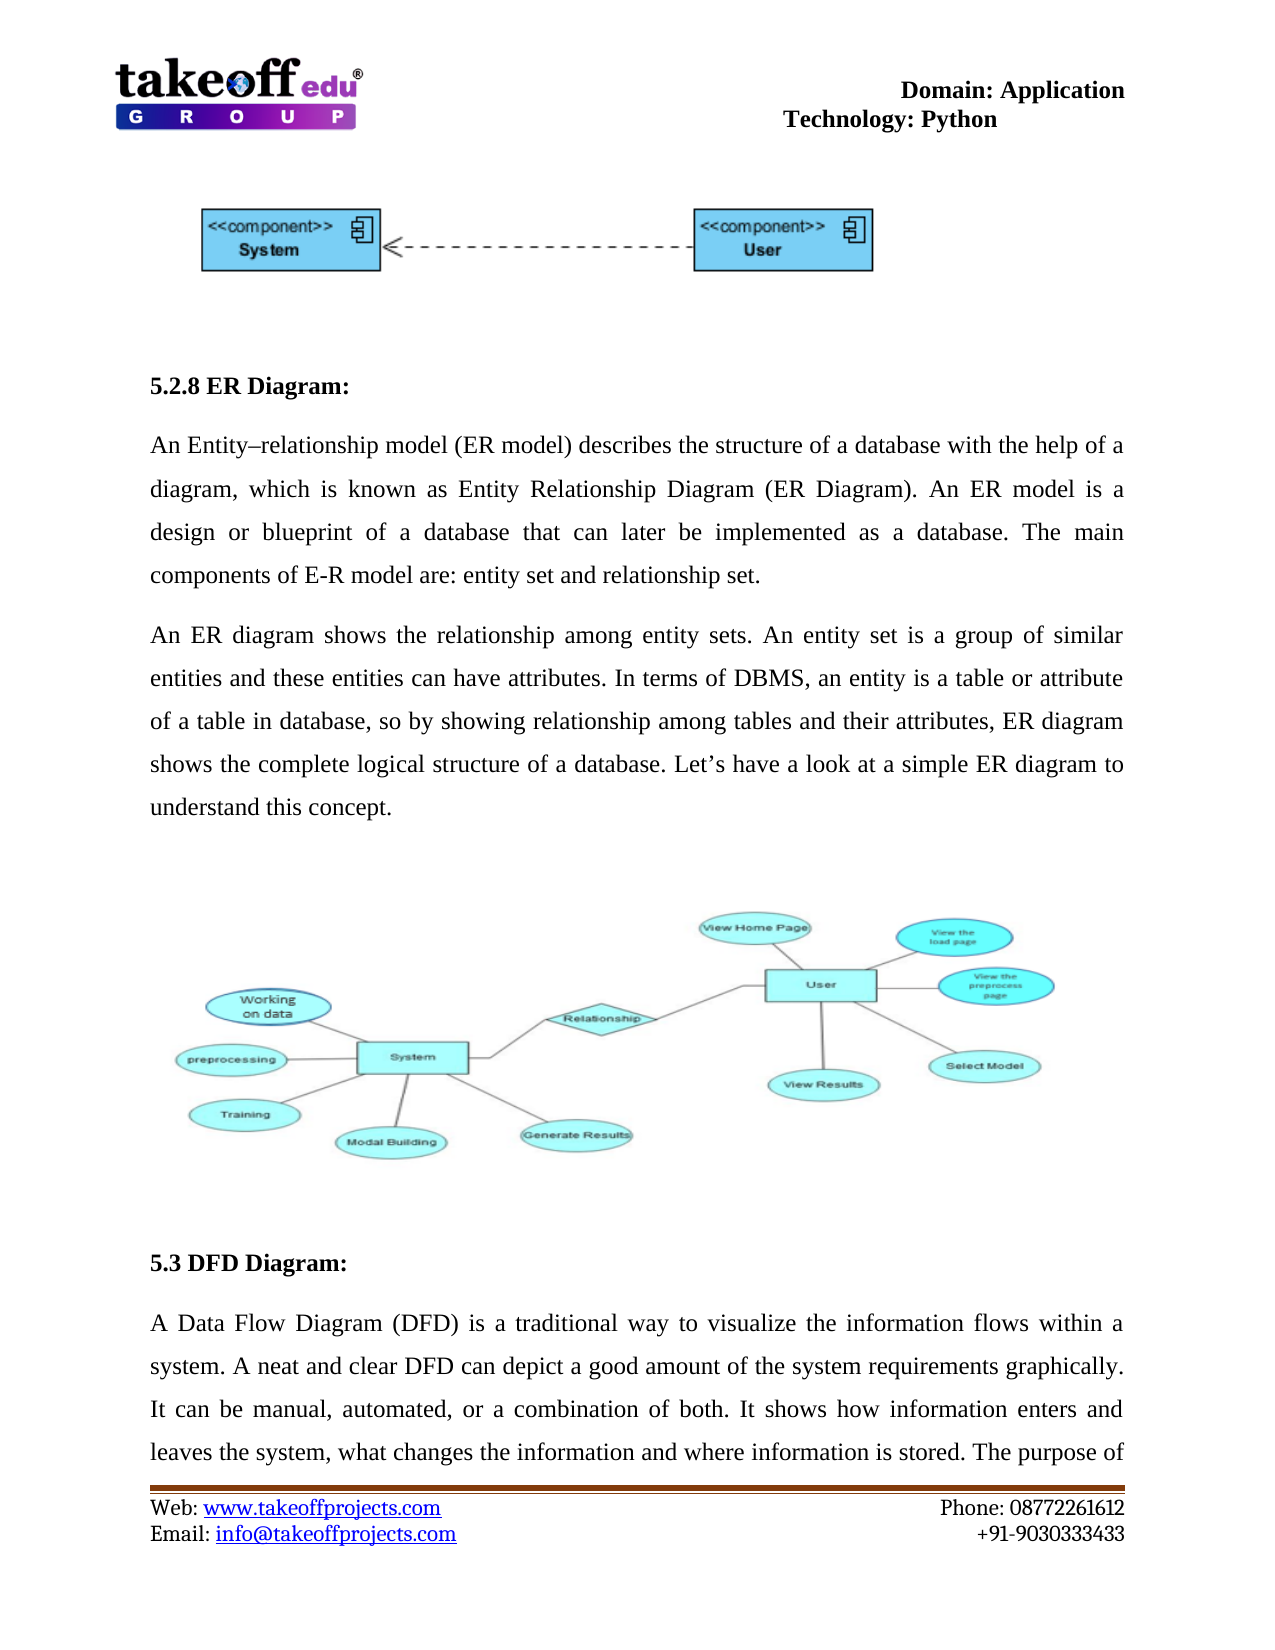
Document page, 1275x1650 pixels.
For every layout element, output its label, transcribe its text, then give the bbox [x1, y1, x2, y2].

text An Entity–relationship model (ER model) describes the structure of a database with the help of a diagram, which is known as Entity Relationship Diagram (ER Diagram). An ER model is a design or blueprint of a database that can later be implemented as a database. The main components of E-R model are: entity set and relationship set. [150, 431, 1125, 589]
text An ER diagram shows the relationship among entity sets. An entity set is a group of similar entities and these entities can have attributes. In terms of DBMS, an entity is a table or attribute of a table in database, so by showing relationship among tables and their attributes, ER diagram shows the complete logical structure of a database. Let’s have a look at a simple ER diagram to understand this concept. [150, 620, 1125, 821]
picture [150, 160, 947, 341]
picture [112, 53, 366, 140]
text 5.3 DFD Diagram: [150, 1248, 1125, 1277]
text 5.2.8 ER Diagram: [150, 371, 1125, 399]
picture [150, 852, 1091, 1218]
